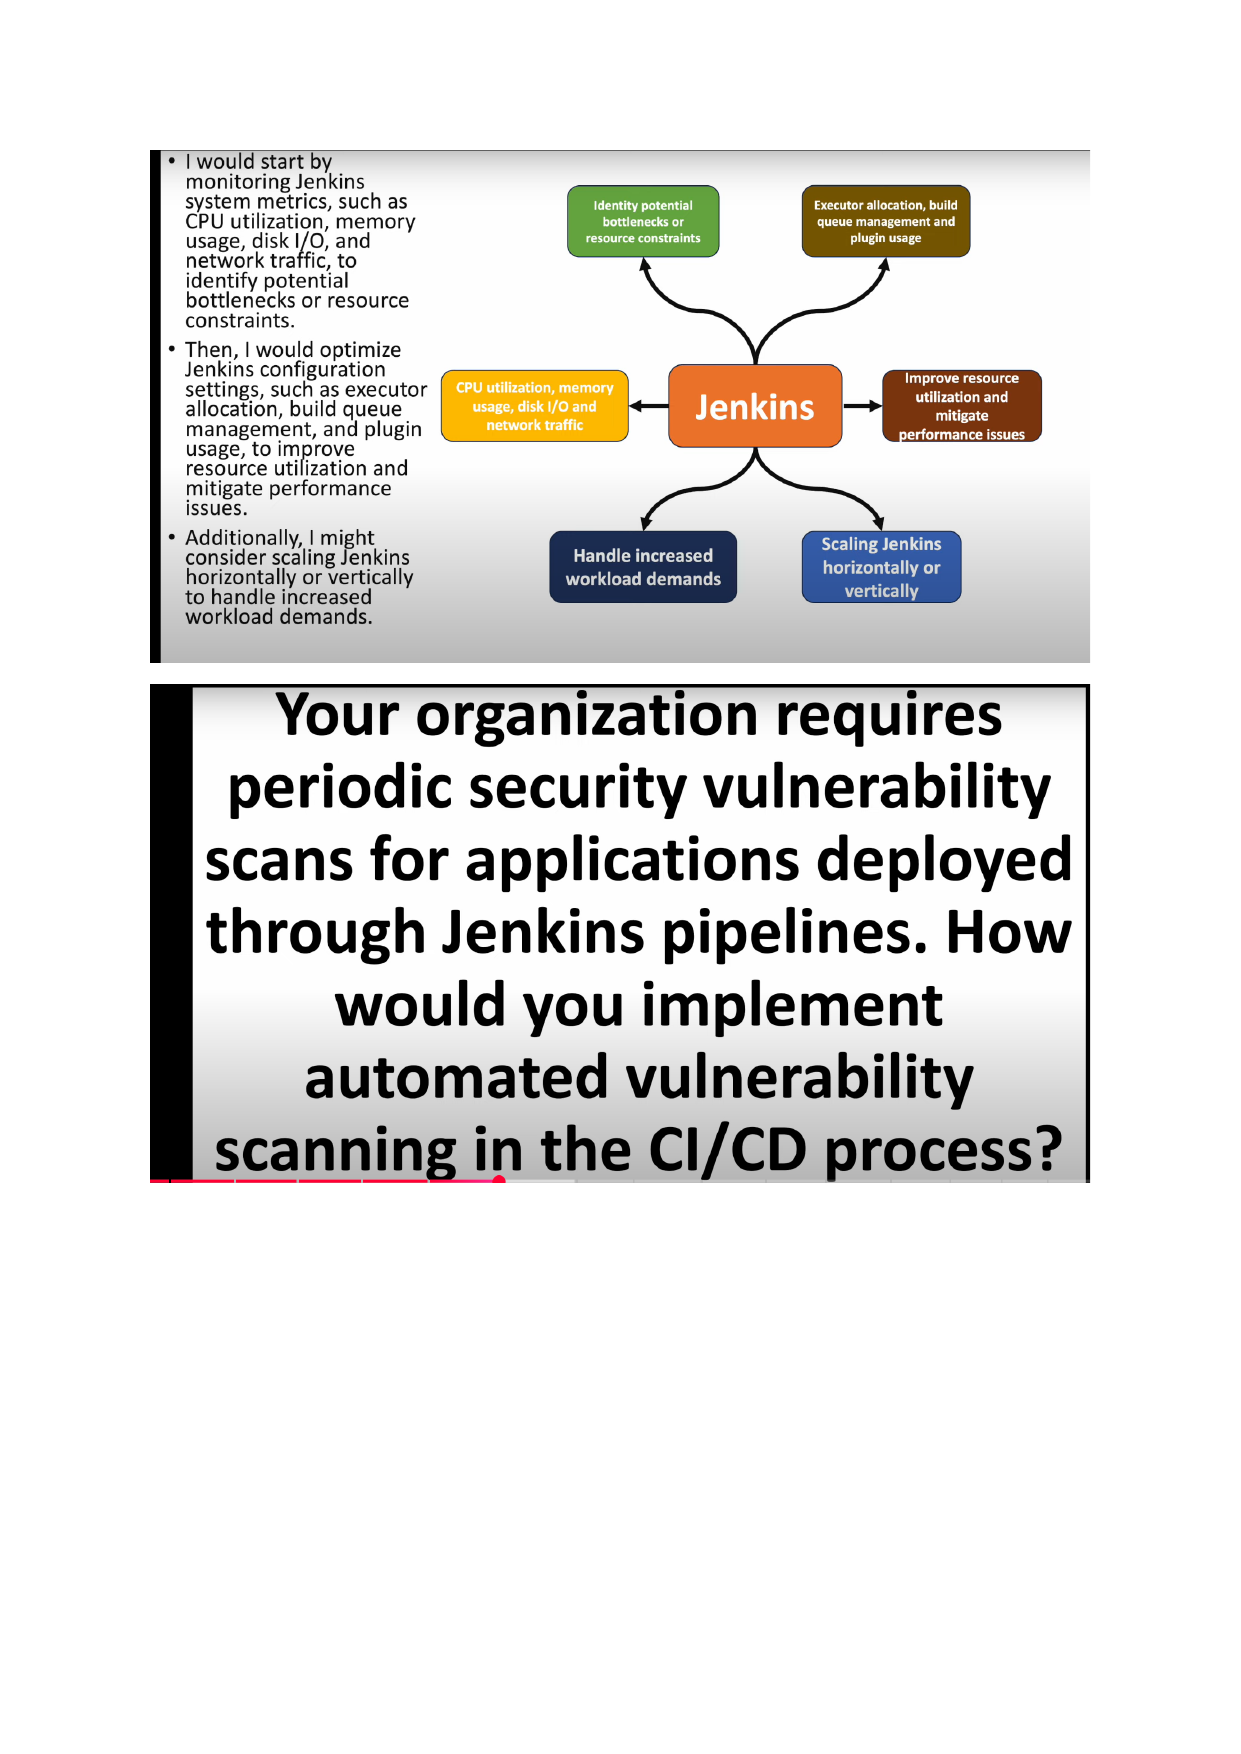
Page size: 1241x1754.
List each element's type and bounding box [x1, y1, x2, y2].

picture [150, 684, 1091, 1183]
picture [150, 150, 1091, 663]
